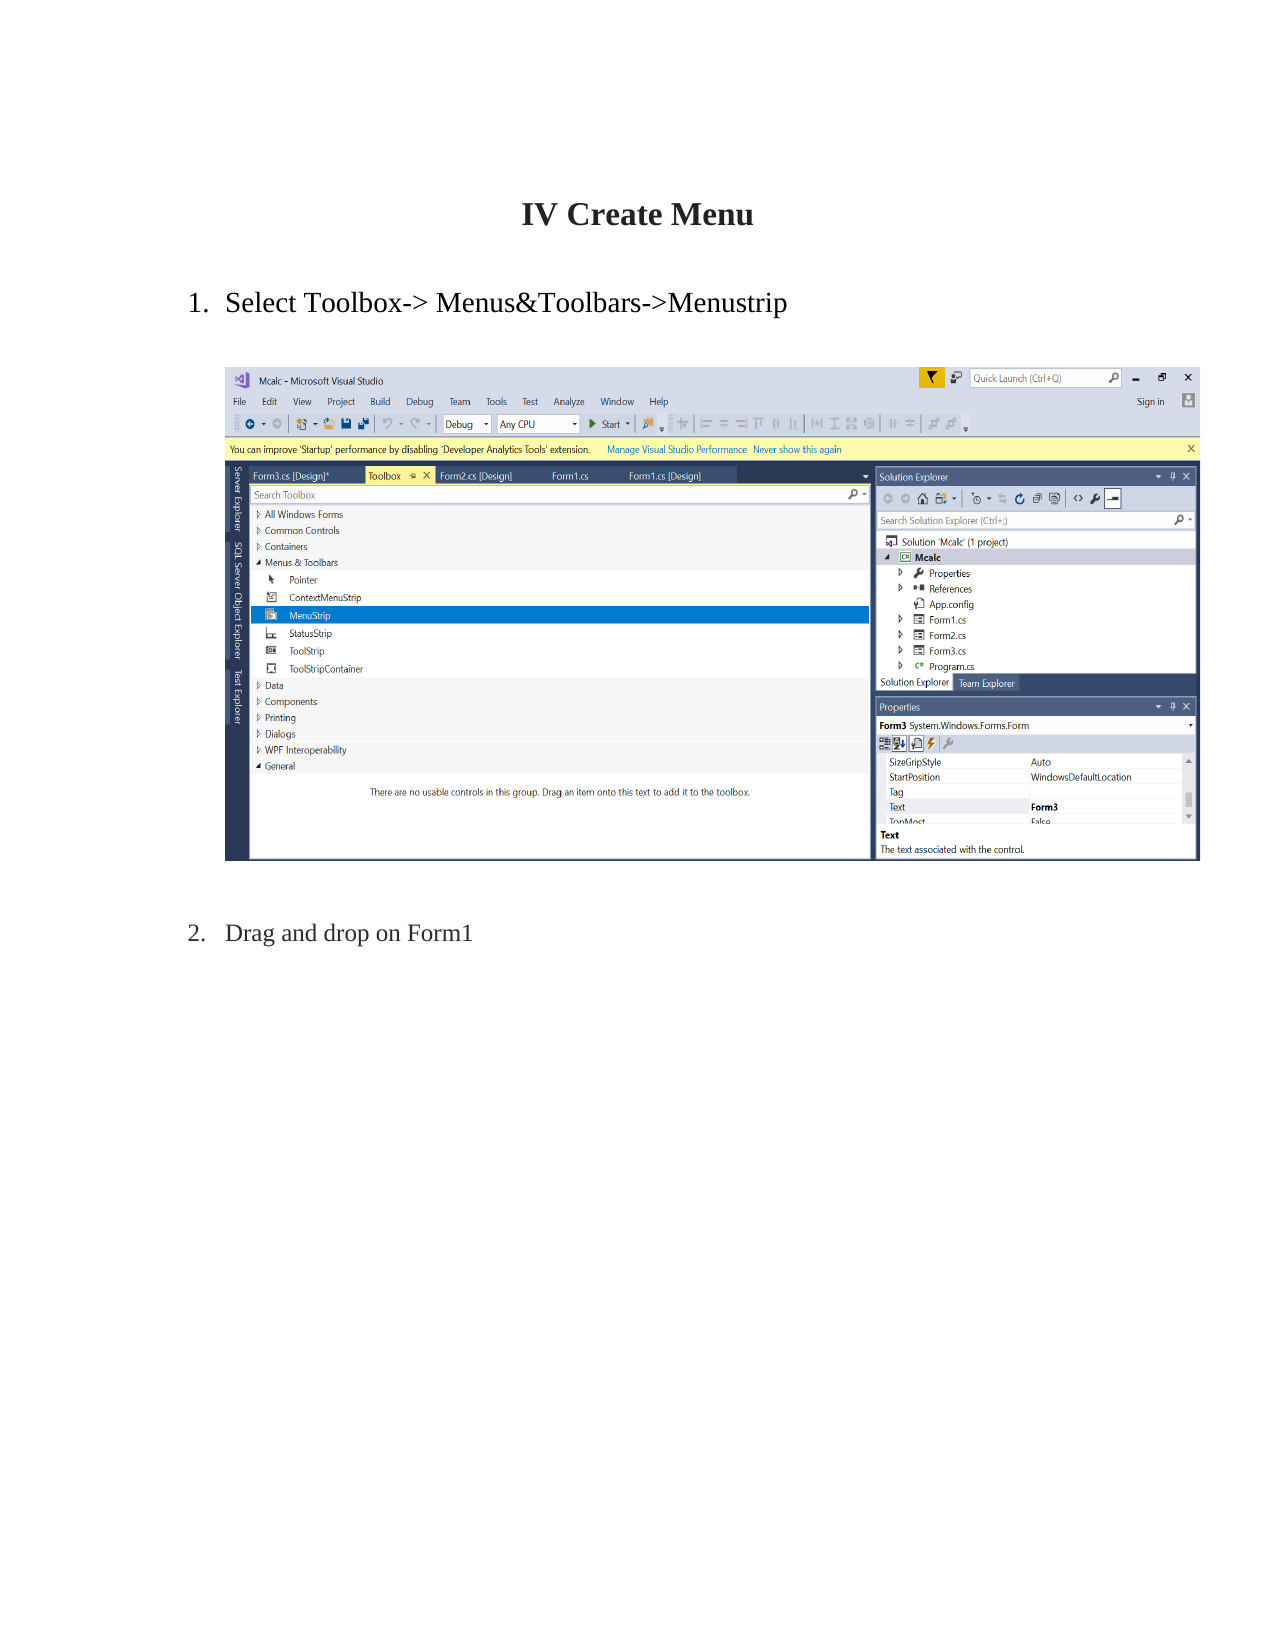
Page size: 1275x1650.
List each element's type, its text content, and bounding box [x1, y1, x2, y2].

list Select Toolbox-> Menus&Toolbars->Menustrip [187, 286, 1125, 319]
subtitle IV Create Menu [150, 194, 1125, 233]
picture [225, 367, 1200, 861]
list Drag and drop on Form1 [187, 918, 1125, 947]
